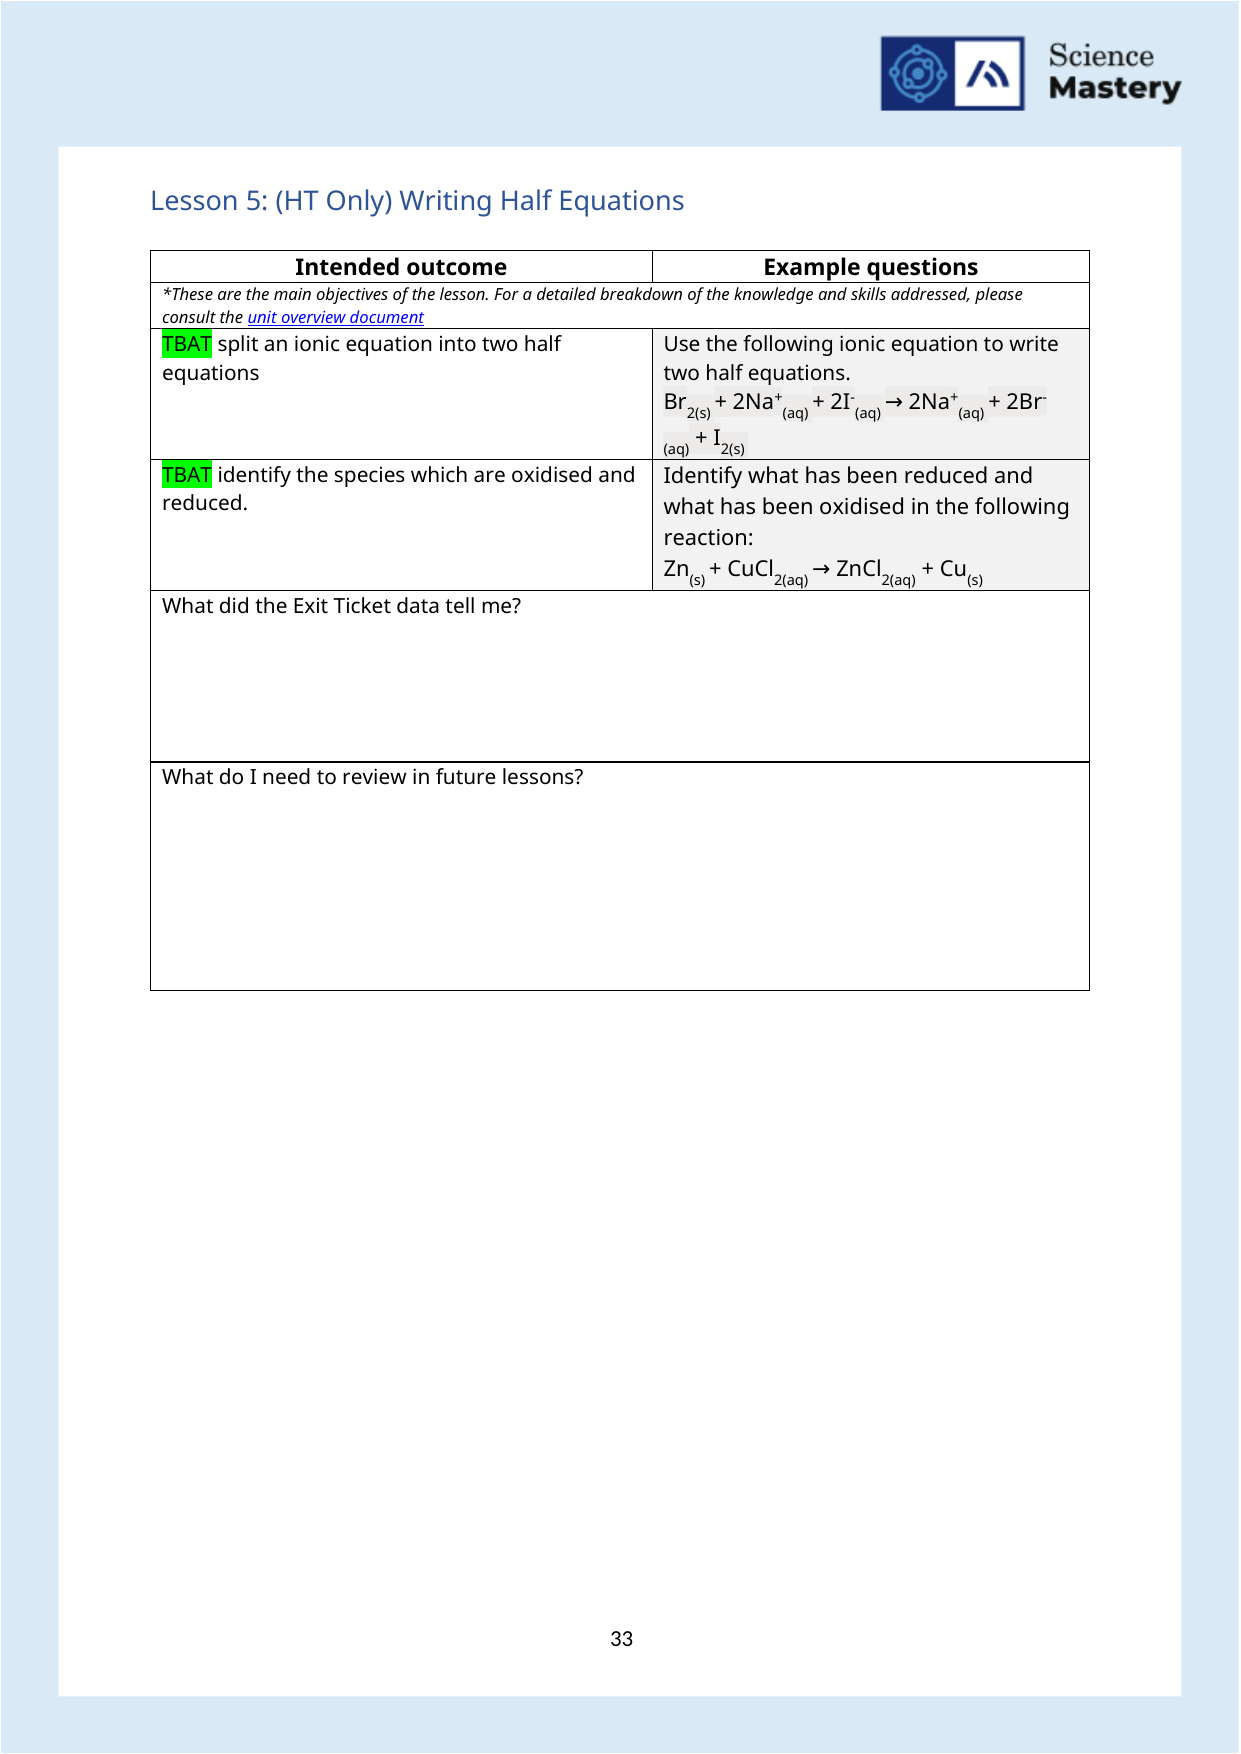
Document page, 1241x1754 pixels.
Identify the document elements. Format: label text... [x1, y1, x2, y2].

table_cell *These are the main objectives of the lesson. For a detailed breakdown of the knowledge and skills addressed, please consult the unit overview document [151, 283, 1089, 328]
table_cell What did the Exit Ticket data tell me? [151, 591, 1089, 761]
table_header Example questions [653, 251, 1089, 282]
subtitle Lesson 5: (HT Only) Writing Half Equations [150, 181, 1093, 218]
table_cell What do I need to review in future lessons? [151, 763, 1089, 990]
table_cell TBAT split an ionic equation into two half equations​ [151, 329, 652, 459]
table_cell Use the following ionic equation to write two half equations. Br2(s) + 2Na+(aq) + 2I-(aq) → 2Na+(aq) + 2Br-(aq) + I2(s) ​ [653, 329, 1089, 459]
table_header Intended outcome [151, 251, 652, 282]
table_cell Identify what has been reduced and what has been oxidised in the following reaction: ​ Zn(s) + CuCl2(aq) → ZnCl2(aq) + Cu(s) ​ [653, 460, 1089, 590]
table_cell TBAT identify the species which are oxidised and reduced.​ [151, 460, 652, 590]
